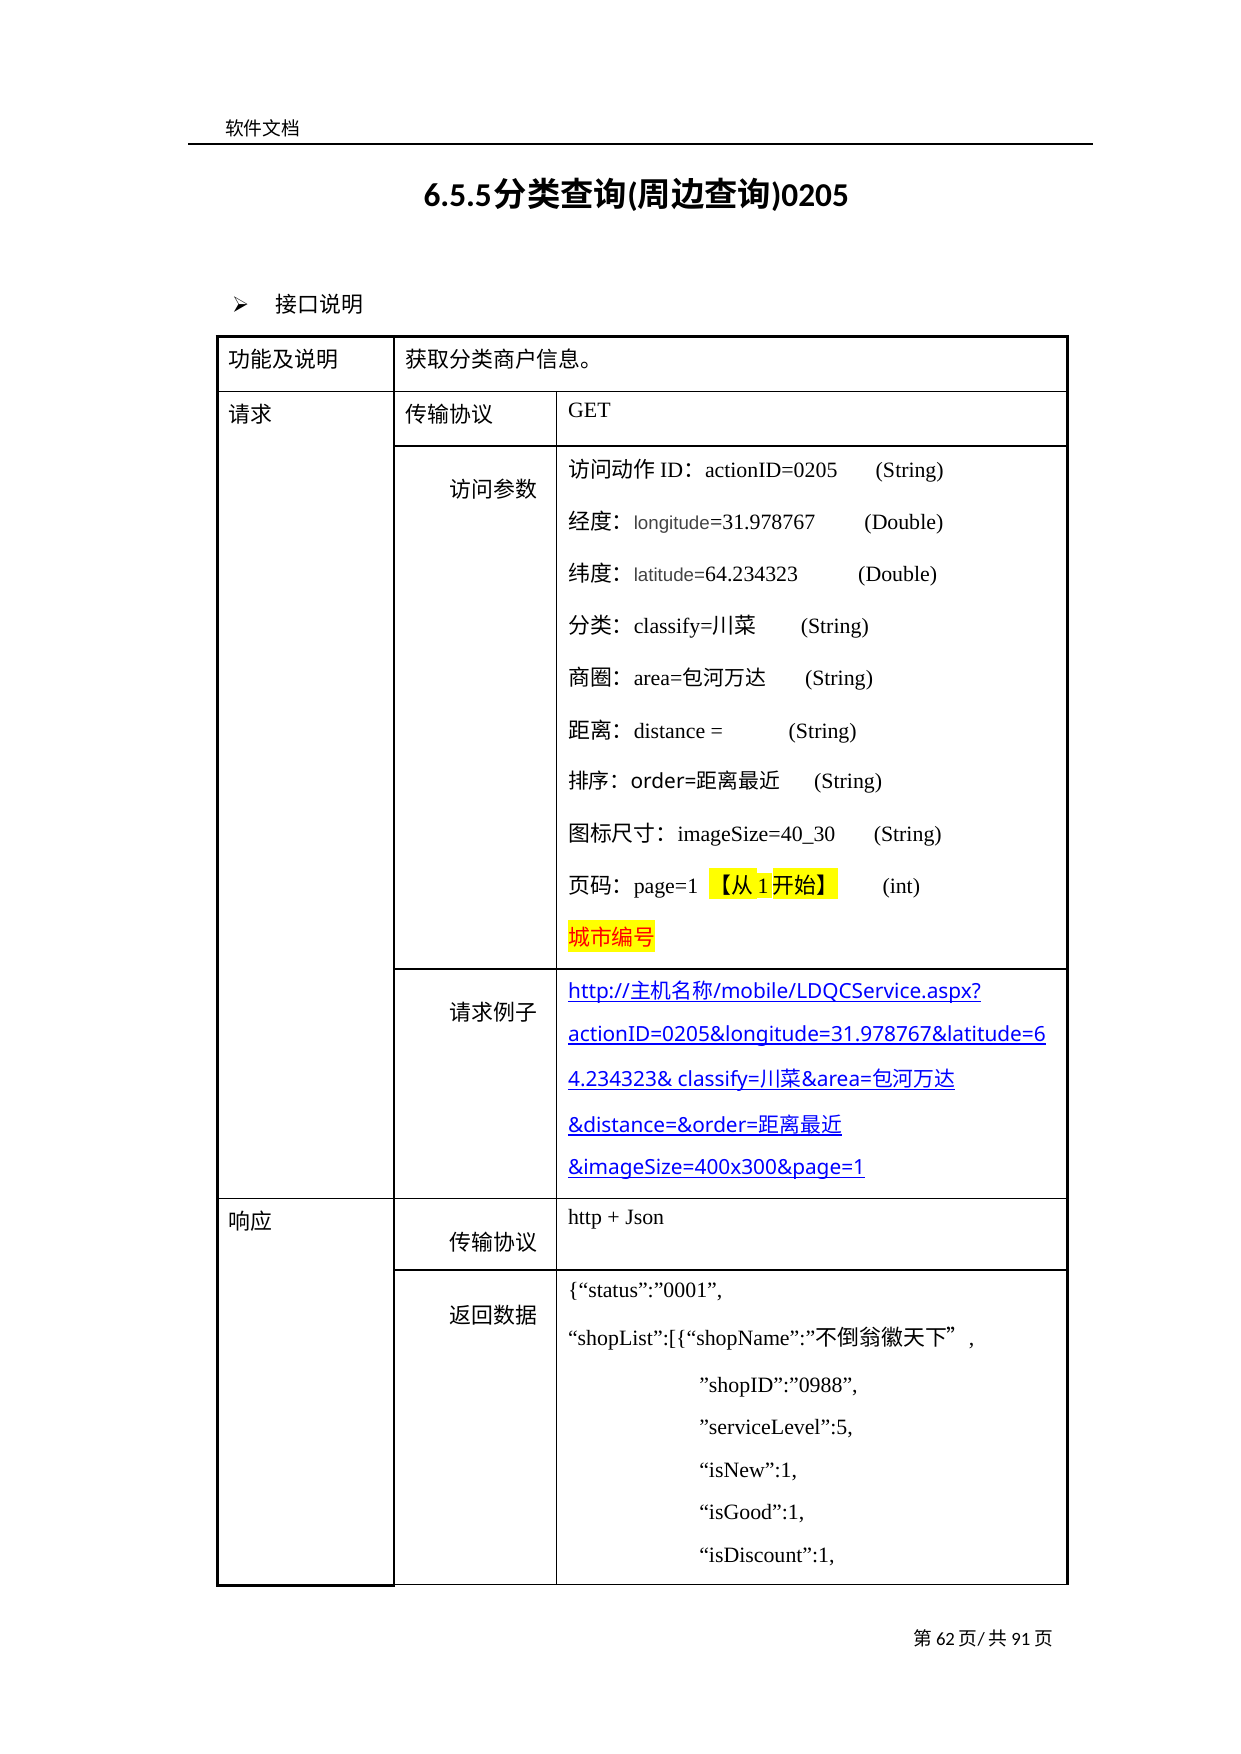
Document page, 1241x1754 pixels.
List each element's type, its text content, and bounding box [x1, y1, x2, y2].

subtitle 分类查询(周边查询)0205 [351, 159, 1093, 224]
table_cell http://主机名称/mobile/LDQCService.aspx?actionID=0205&longitude=31.978767&latitude=64.234323& classify=川菜&area=包河万达&distance=&order=距离最近&imageSize=400x300&page=1 [557, 970, 1066, 1198]
table_cell http + Json [557, 1199, 1066, 1269]
table_cell 请求 [219, 392, 393, 1198]
table_cell 请求例子 [395, 970, 556, 1198]
table_cell 传输协议 [395, 1199, 556, 1269]
table_cell 传输协议 [395, 392, 556, 445]
list 接口说明 [232, 286, 1093, 319]
table_cell 返回数据 [395, 1271, 556, 1583]
table_cell 访问参数 [395, 447, 556, 968]
table_header 获取分类商户信息。 [395, 338, 1066, 391]
table_cell 访问动作ID：actionID=0205 (String) 经度：longitude=31.978767 (Double) 纬度：latitude=64.234323 (Double) 分类：classify=川菜 (String) 商圈：area=包河万达 (String) 距离：distance = (String) 排序：order=距离最近 (String) 图标尺寸：imageSize=40_30 (String) 页码：page=1 【从1开始】 (int) 城市编号 [557, 447, 1066, 968]
table_header 功能及说明 [219, 338, 393, 391]
table_cell 响应 [219, 1199, 393, 1583]
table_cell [557, 1271, 1066, 1583]
table_cell GET [557, 392, 1066, 445]
